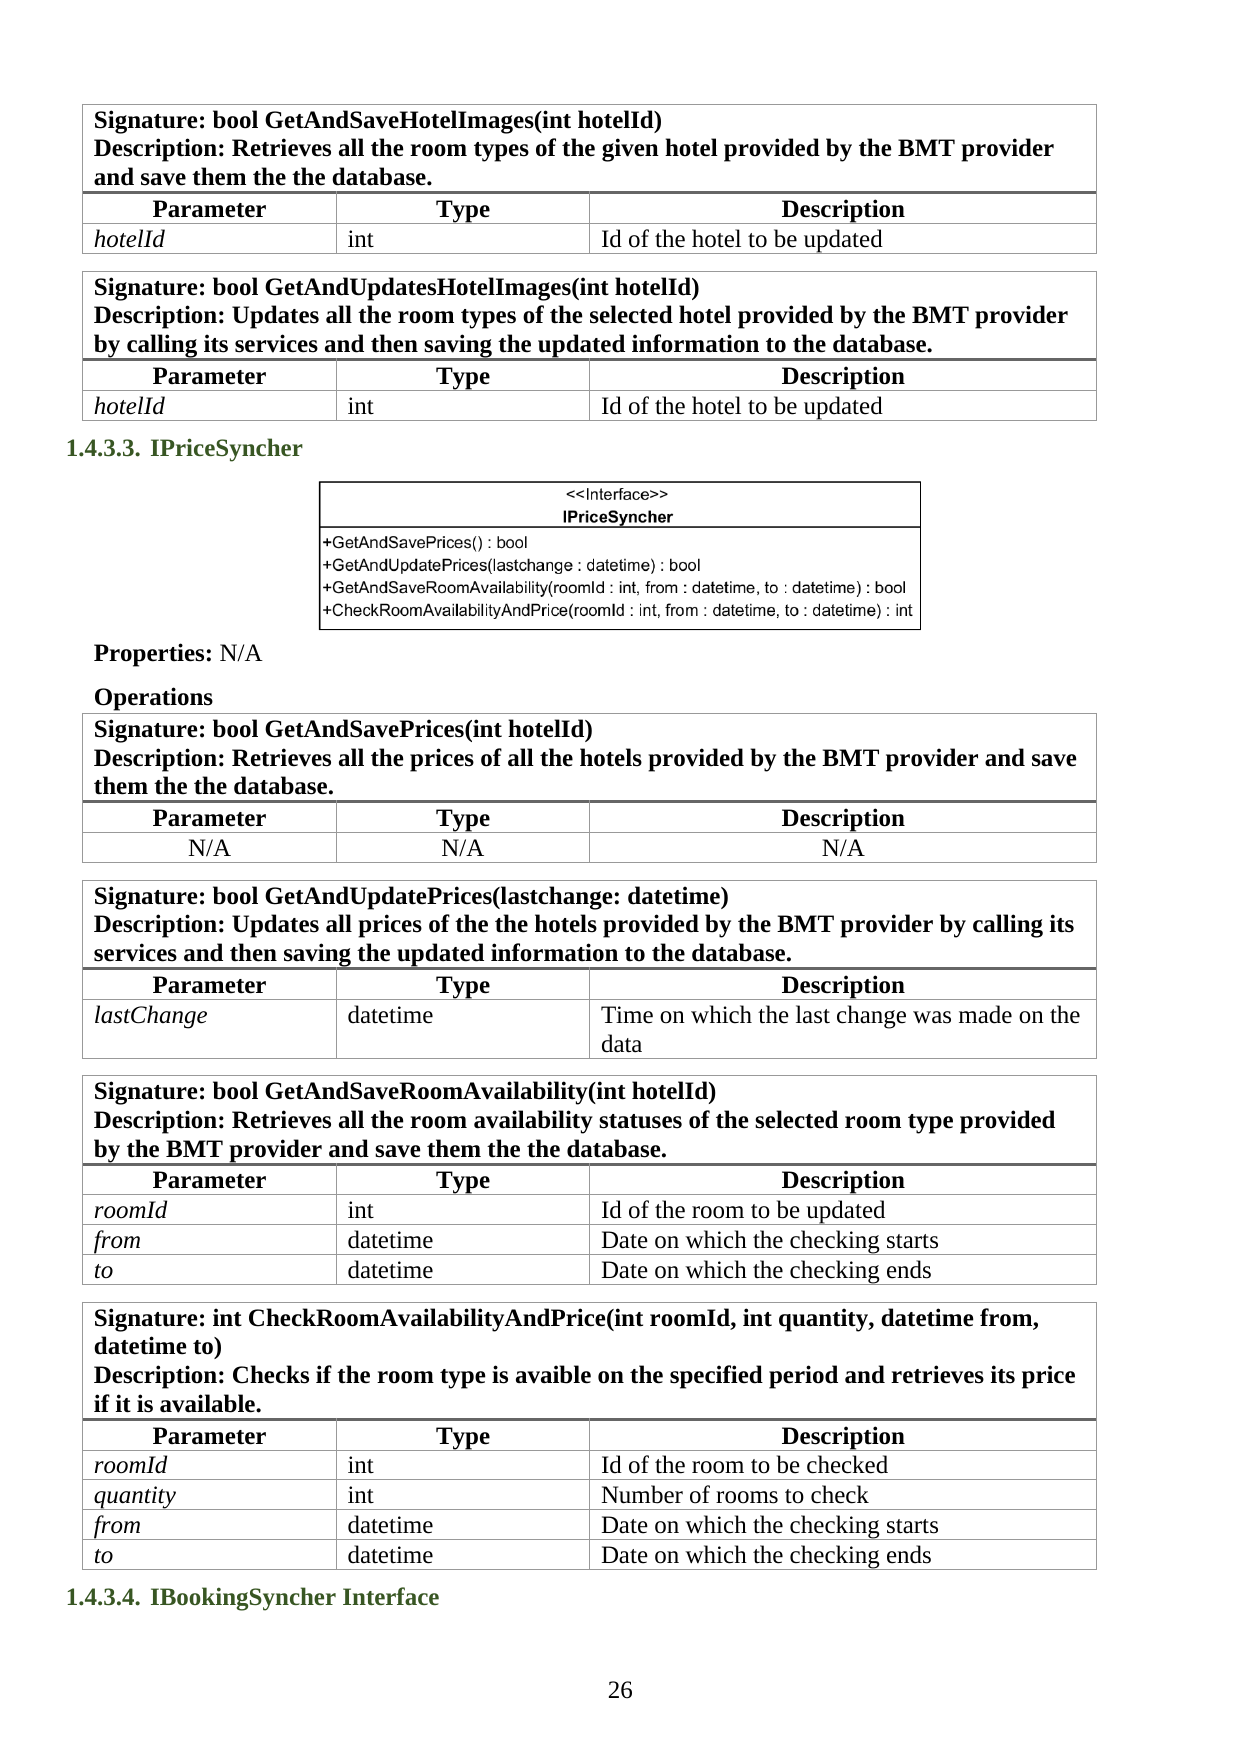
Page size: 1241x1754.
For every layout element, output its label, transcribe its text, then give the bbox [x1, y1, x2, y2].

table_cell N/A [590, 833, 1096, 862]
table_cell hotelId [83, 224, 336, 253]
table_cell int [337, 1451, 589, 1479]
table_cell Id of the room to be updated [590, 1195, 1096, 1224]
table_cell Type [337, 1421, 589, 1449]
table_header Signature: bool GetAndSavePrices(int hotelId) Description: Retrieves all the prices of all the hotels provided by the BMT provider and save them the the database. [83, 714, 1096, 800]
table_cell lastChange [83, 1000, 336, 1057]
table_cell datetime [337, 1000, 589, 1057]
table_cell to [83, 1540, 336, 1569]
table_cell Parameter [83, 970, 336, 999]
table_cell Id of the room to be checked [590, 1451, 1096, 1479]
table_cell from [83, 1510, 336, 1539]
table_header Signature: bool GetAndUpdatesHotelImages(int hotelId) Description: Updates all the room types of the selected hotel provided by the BMT provider by calling its services and then saving the updated information to the database. [83, 272, 1096, 358]
table_cell Parameter [83, 361, 336, 390]
table_cell int [337, 224, 589, 253]
table_cell Number of rooms to check [590, 1480, 1096, 1509]
table_header Signature: bool GetAndSaveRoomAvailability(int hotelId) Description: Retrieves all the room availability statuses of the selected room type provided by the BMT provider and save them the the database. [83, 1076, 1096, 1162]
subtitle IPriceSyncher [141, 433, 1146, 462]
picture [316, 476, 925, 636]
table_cell Type [337, 194, 589, 223]
table_cell Description [590, 970, 1096, 999]
table_cell Date on which the checking ends [590, 1255, 1096, 1284]
table_header Signature: bool GetAndSaveHotelImages(int hotelId) Description: Retrieves all the room types of the given hotel provided by the BMT provider and save them the the database. [83, 105, 1096, 191]
table_cell Date on which the checking ends [590, 1540, 1096, 1569]
table_cell from [83, 1225, 336, 1254]
table_cell to [83, 1255, 336, 1284]
table_cell datetime [337, 1540, 589, 1569]
table_cell int [337, 1195, 589, 1224]
table_cell int [337, 391, 589, 419]
table_cell datetime [337, 1225, 589, 1254]
table_cell Parameter [83, 1166, 336, 1194]
table_cell Parameter [83, 194, 336, 223]
table_cell Date on which the checking starts [590, 1510, 1096, 1539]
table_cell quantity [83, 1480, 336, 1509]
table_cell roomId [83, 1195, 336, 1224]
table_cell Type [337, 803, 589, 832]
table_cell Description [590, 361, 1096, 390]
table_cell Type [337, 970, 589, 999]
table_cell datetime [337, 1255, 589, 1284]
table_cell roomId [83, 1451, 336, 1479]
subtitle IBookingSyncher Interface [141, 1582, 1146, 1611]
table_header Signature: int CheckRoomAvailabilityAndPrice(int roomId, int quantity, datetime from, datetime to) Description: Checks if the room type is avaible on the specified period and retrieves its price if it is available. [83, 1303, 1096, 1418]
text Properties: N/A [94, 638, 1146, 667]
table_cell Parameter [83, 1421, 336, 1449]
table_cell datetime [337, 1510, 589, 1539]
table_cell Time on which the last change was made on the data [590, 1000, 1096, 1057]
table_cell Description [590, 194, 1096, 223]
table_cell Id of the hotel to be updated [590, 391, 1096, 419]
table_cell Type [337, 361, 589, 390]
table_cell int [337, 1480, 589, 1509]
table_cell Id of the hotel to be updated [590, 224, 1096, 253]
table_cell Date on which the checking starts [590, 1225, 1096, 1254]
text Operations [94, 682, 1146, 711]
table_cell Parameter [83, 803, 336, 832]
table_cell Type [337, 1166, 589, 1194]
table_cell Description [590, 1421, 1096, 1449]
table_cell hotelId [83, 391, 336, 419]
table_cell Description [590, 803, 1096, 832]
table_header Signature: bool GetAndUpdatePrices(lastchange: datetime) Description: Updates all prices of the the hotels provided by the BMT provider by calling its services and then saving the updated information to the database. [83, 881, 1096, 967]
table_cell N/A [83, 833, 336, 862]
table_cell N/A [337, 833, 589, 862]
table_cell Description [590, 1166, 1096, 1194]
